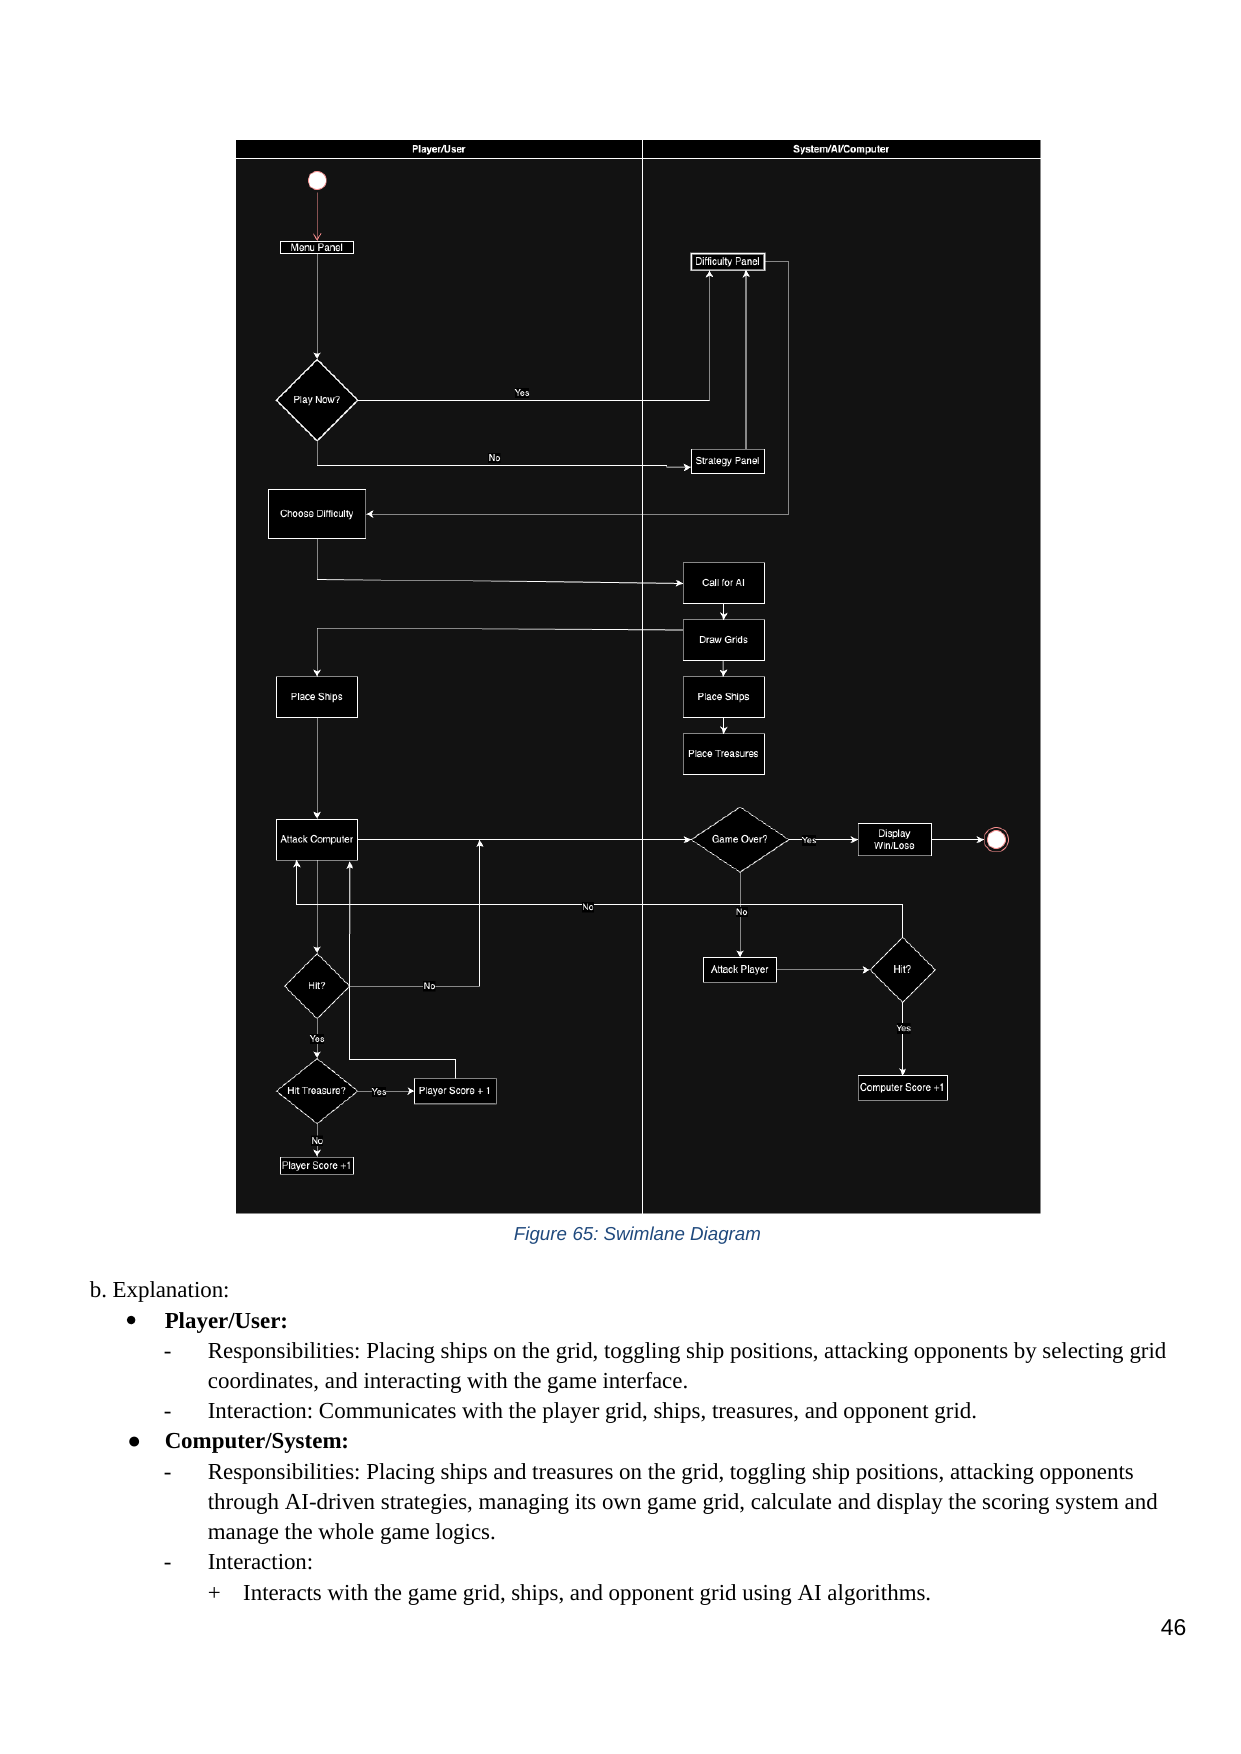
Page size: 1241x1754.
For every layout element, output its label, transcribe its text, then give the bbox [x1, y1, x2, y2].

list Computer/System: [127, 1428, 1186, 1454]
list Player/User: [127, 1307, 1186, 1333]
list Responsibilities: Placing ships and treasures on the grid, toggling ship positions, attacking opponents through AI-driven strategies, managing its own game grid, calculate and display the scoring system and manage the whole game logics. [163, 1458, 1186, 1544]
text b. Explanation: [89, 1277, 1186, 1303]
list Interaction: Communicates with the player grid, ships, treasures, and opponent grid. [163, 1397, 1186, 1424]
list Responsibilities: Placing ships on the grid, toggling ship positions, attacking opponents by selecting grid coordinates, and interacting with the game interface. [163, 1337, 1186, 1393]
picture [235, 139, 1041, 1214]
list Interacts with the game grid, ships, and opponent grid using AI algorithms. [208, 1579, 1186, 1605]
list Interaction: [163, 1548, 1186, 1575]
